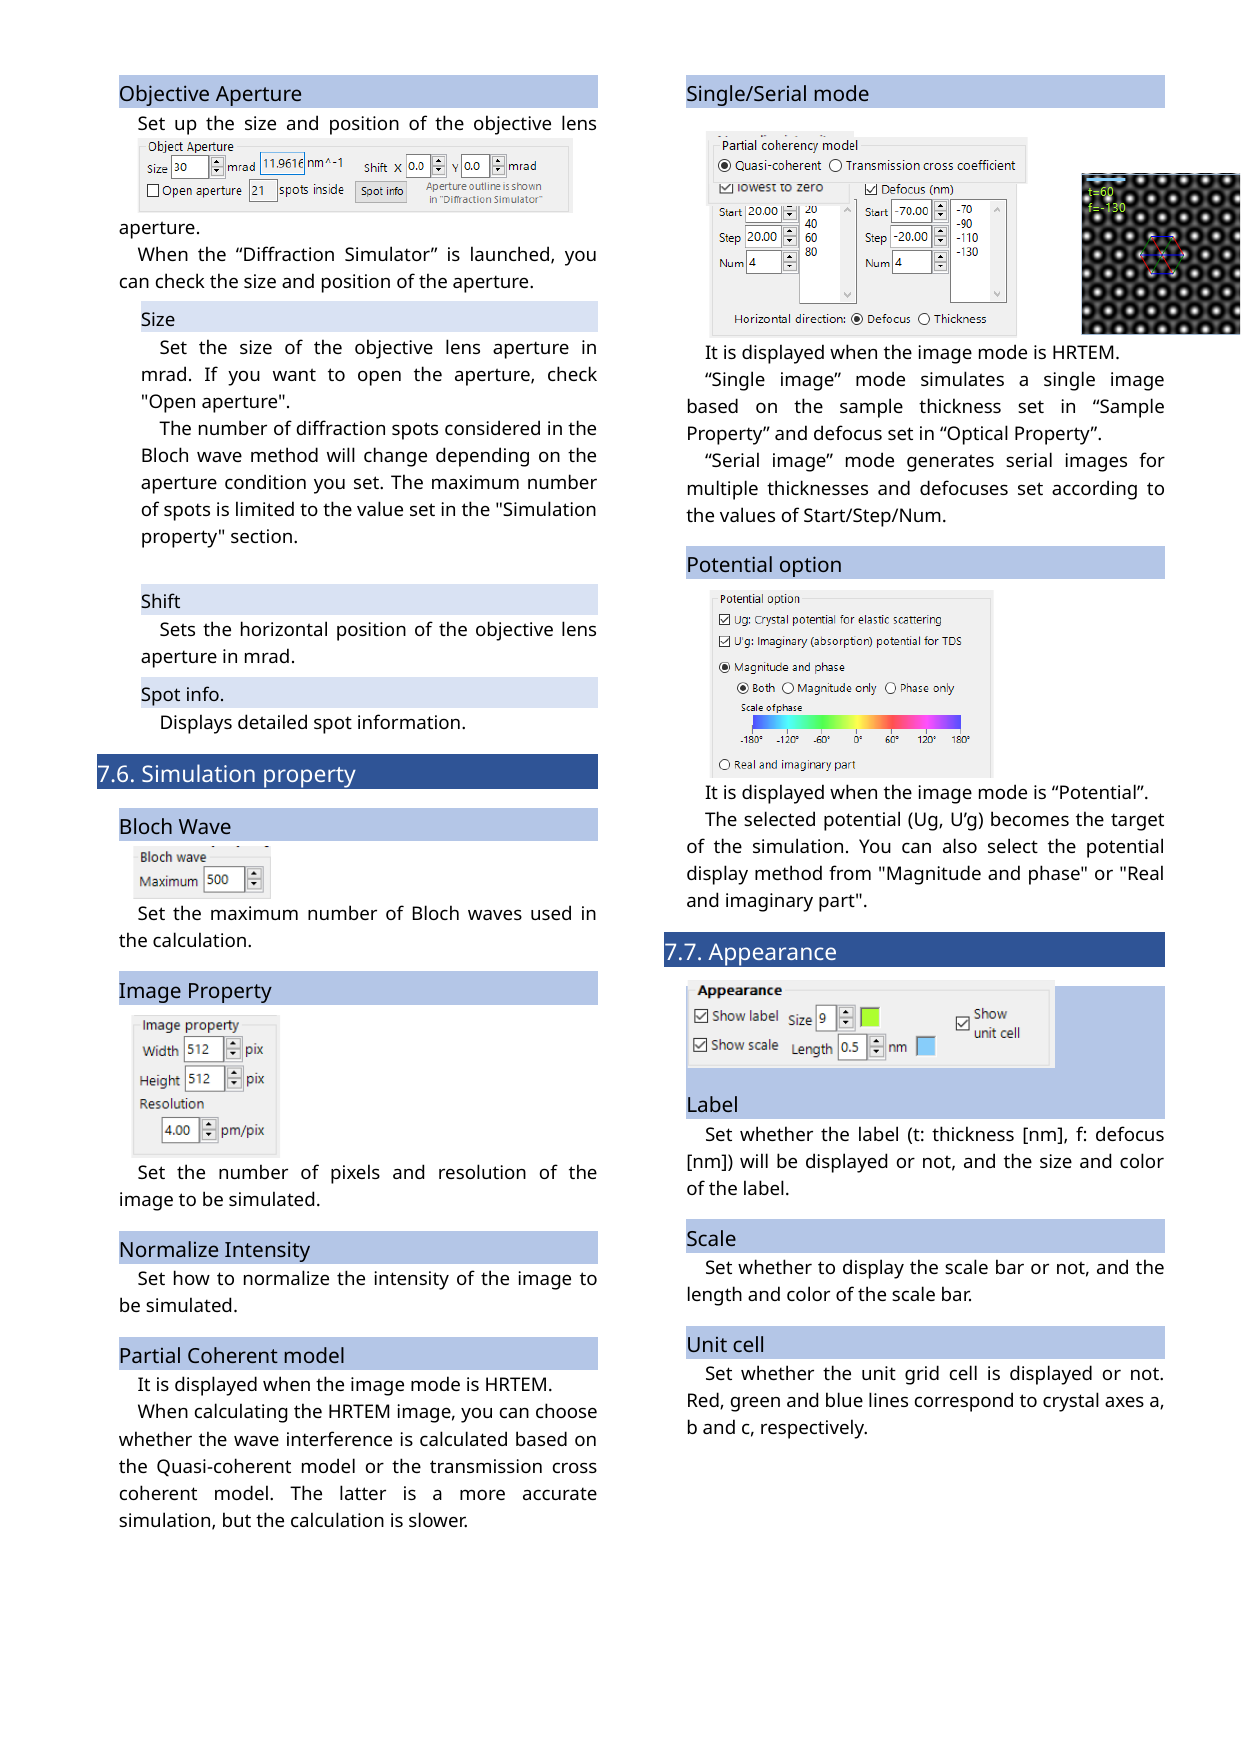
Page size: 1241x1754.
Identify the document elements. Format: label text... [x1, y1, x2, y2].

subtitle Bloch Wave [119, 808, 598, 841]
subtitle 7.7. Appearance [664, 932, 1165, 967]
subtitle Image Property [119, 971, 598, 1005]
picture [137, 138, 573, 213]
subtitle Objective Aperture [119, 75, 598, 108]
subtitle Spot info. [141, 677, 598, 708]
subtitle Normalize Intensity [119, 1231, 598, 1264]
subtitle Single/Serial mode [686, 75, 1165, 108]
text It is displayed when the image mode is HRTEM. [119, 1370, 598, 1397]
picture [709, 590, 994, 778]
text When calculating the HRTEM image, you can choose whether the wave interference is calculated based on the Quasi-coherent model or the transmission cross coherent model. The latter is a more accurate simulation, but the calculation is slower. [119, 1397, 598, 1533]
text “Single image” mode simulates a single image based on the sample thickness set in “Sample Property” and defocus set in “Optical Property”. [686, 365, 1165, 446]
text The number of diffraction spots considered in the Bloch wave method will change depending on the aperture condition you set. The maximum number of spots is limited to the value set in the "Simulation property" section. [141, 414, 598, 549]
text Set whether the label (t: thickness [nm], f: defocus [nm]) will be displayed or not, and the size and color of the label. [686, 1119, 1165, 1201]
subtitle Shift [141, 584, 598, 615]
text The selected potential (Ug, U’g) becomes the target of the simulation. You can also select the potential display method from "Magnitude and phase" or "Real and imaginary part". [686, 805, 1165, 913]
text Set how to normalize the intensity of the image to be simulated. [119, 1264, 598, 1318]
subtitle Partial Coherent model [119, 1337, 598, 1370]
subtitle Size [141, 301, 598, 332]
picture [1081, 173, 1241, 335]
picture [687, 980, 1055, 1068]
text Set the number of pixels and resolution of the image to be simulated. [119, 1005, 598, 1212]
subtitle Potential option [686, 546, 1165, 579]
subtitle Scale [686, 1219, 1165, 1253]
text Displays detailed spot information. [141, 708, 598, 735]
text Set whether the unit grid cell is displayed or not. Red, green and blue lines correspond to crystal axes a, b and c, respectively. [686, 1359, 1165, 1440]
text Set whether to display the scale bar or not, and the length and color of the scale bar. [686, 1253, 1165, 1307]
text Set the maximum number of Bloch waves used in the calculation. [119, 841, 598, 953]
picture [131, 1015, 281, 1158]
subtitle 7.6. Simulation property [97, 754, 598, 789]
picture [705, 131, 1028, 338]
subtitle Unit cell [686, 1326, 1165, 1359]
text When the “Diffraction Simulator” is launched, you can check the size and position of the aperture. [119, 239, 598, 294]
picture [133, 846, 271, 899]
text Set the size of the objective lens aperture in mrad. If you want to open the aperture, check "Open aperture". [141, 332, 598, 414]
text Sets the horizontal position of the objective lens aperture in mrad. [141, 615, 598, 669]
text “Serial image” mode generates serial images for multiple thicknesses and defocuses set according to the values of Start/Step/Num. [686, 446, 1165, 527]
